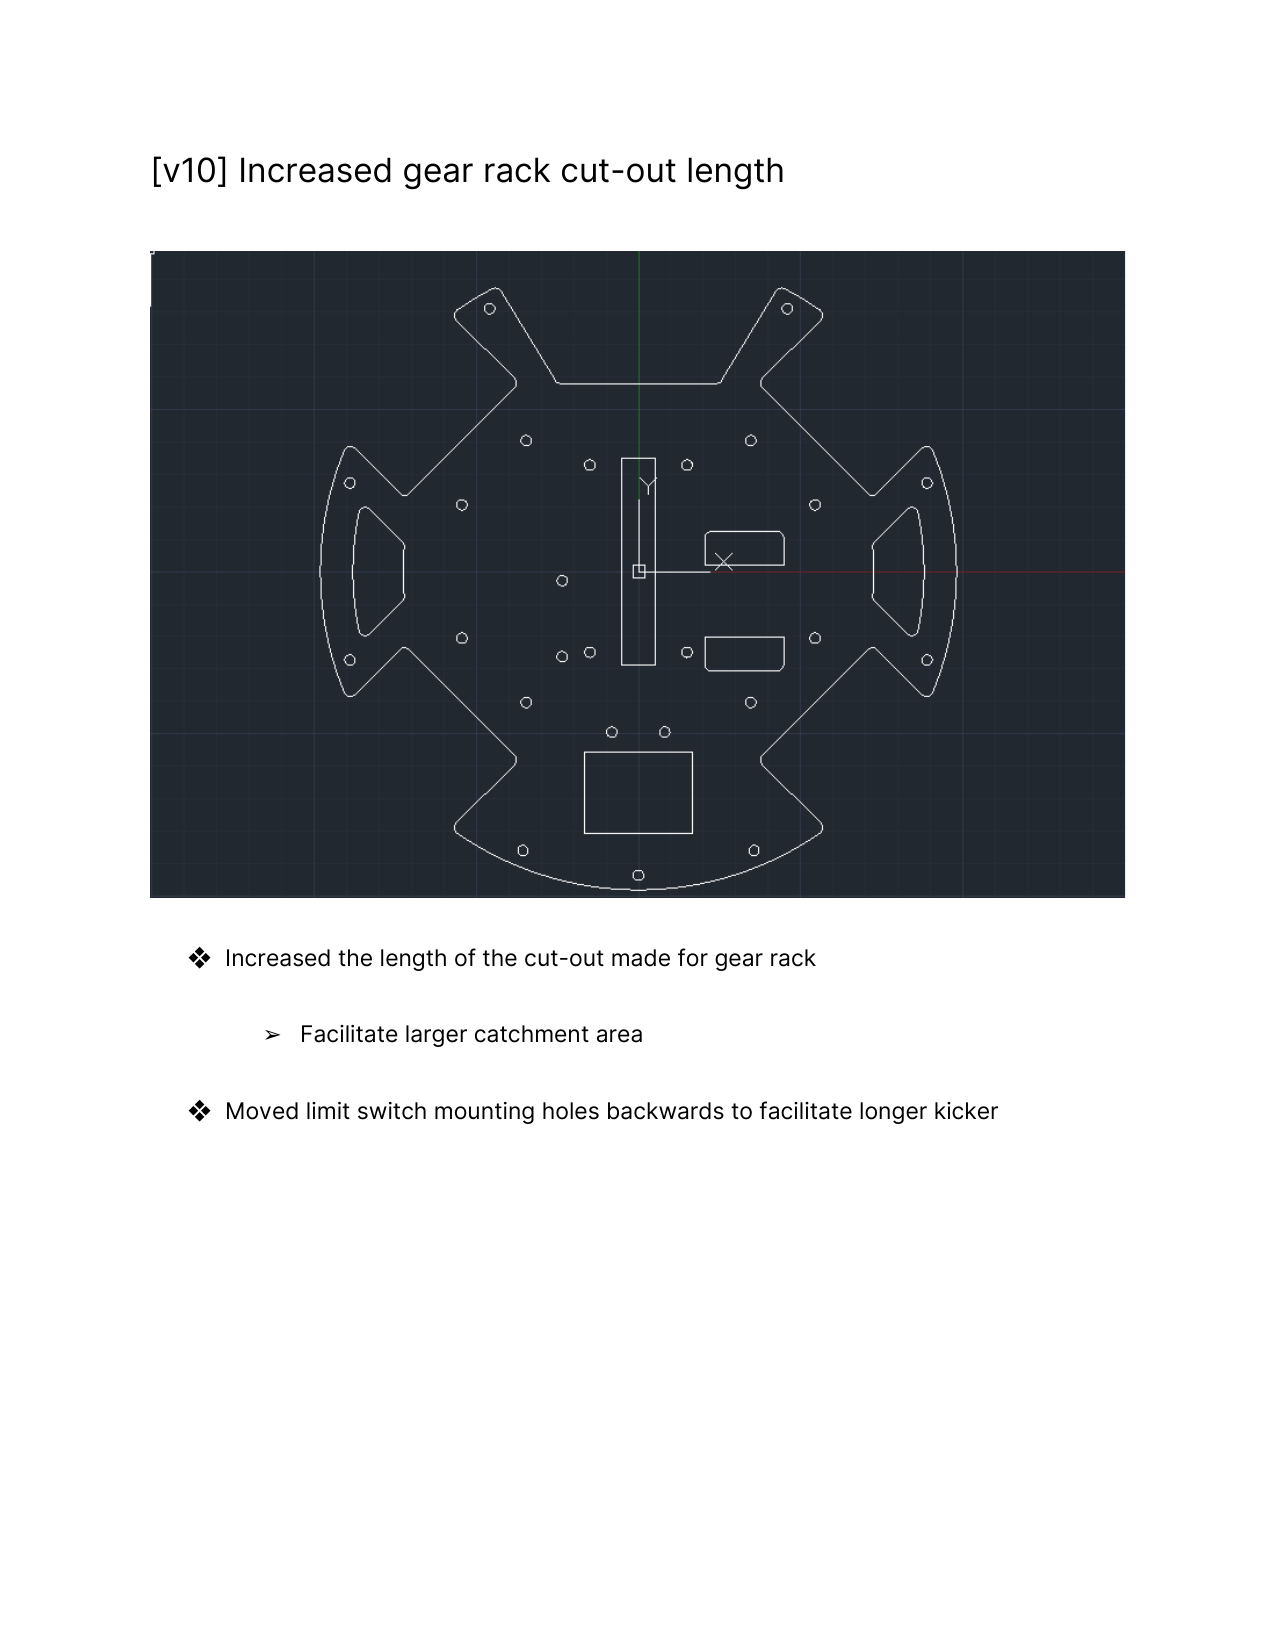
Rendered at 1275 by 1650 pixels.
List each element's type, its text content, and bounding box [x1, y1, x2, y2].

picture [150, 251, 1125, 898]
list Increased the length of the cut-out made for gear rack [187, 944, 1125, 972]
subtitle [v10] Increased gear rack cut-out length [150, 150, 1125, 190]
list Moved limit switch mounting holes backwards to facilitate longer kicker [187, 1097, 1125, 1125]
list Facilitate larger catchment area [262, 1021, 1125, 1048]
